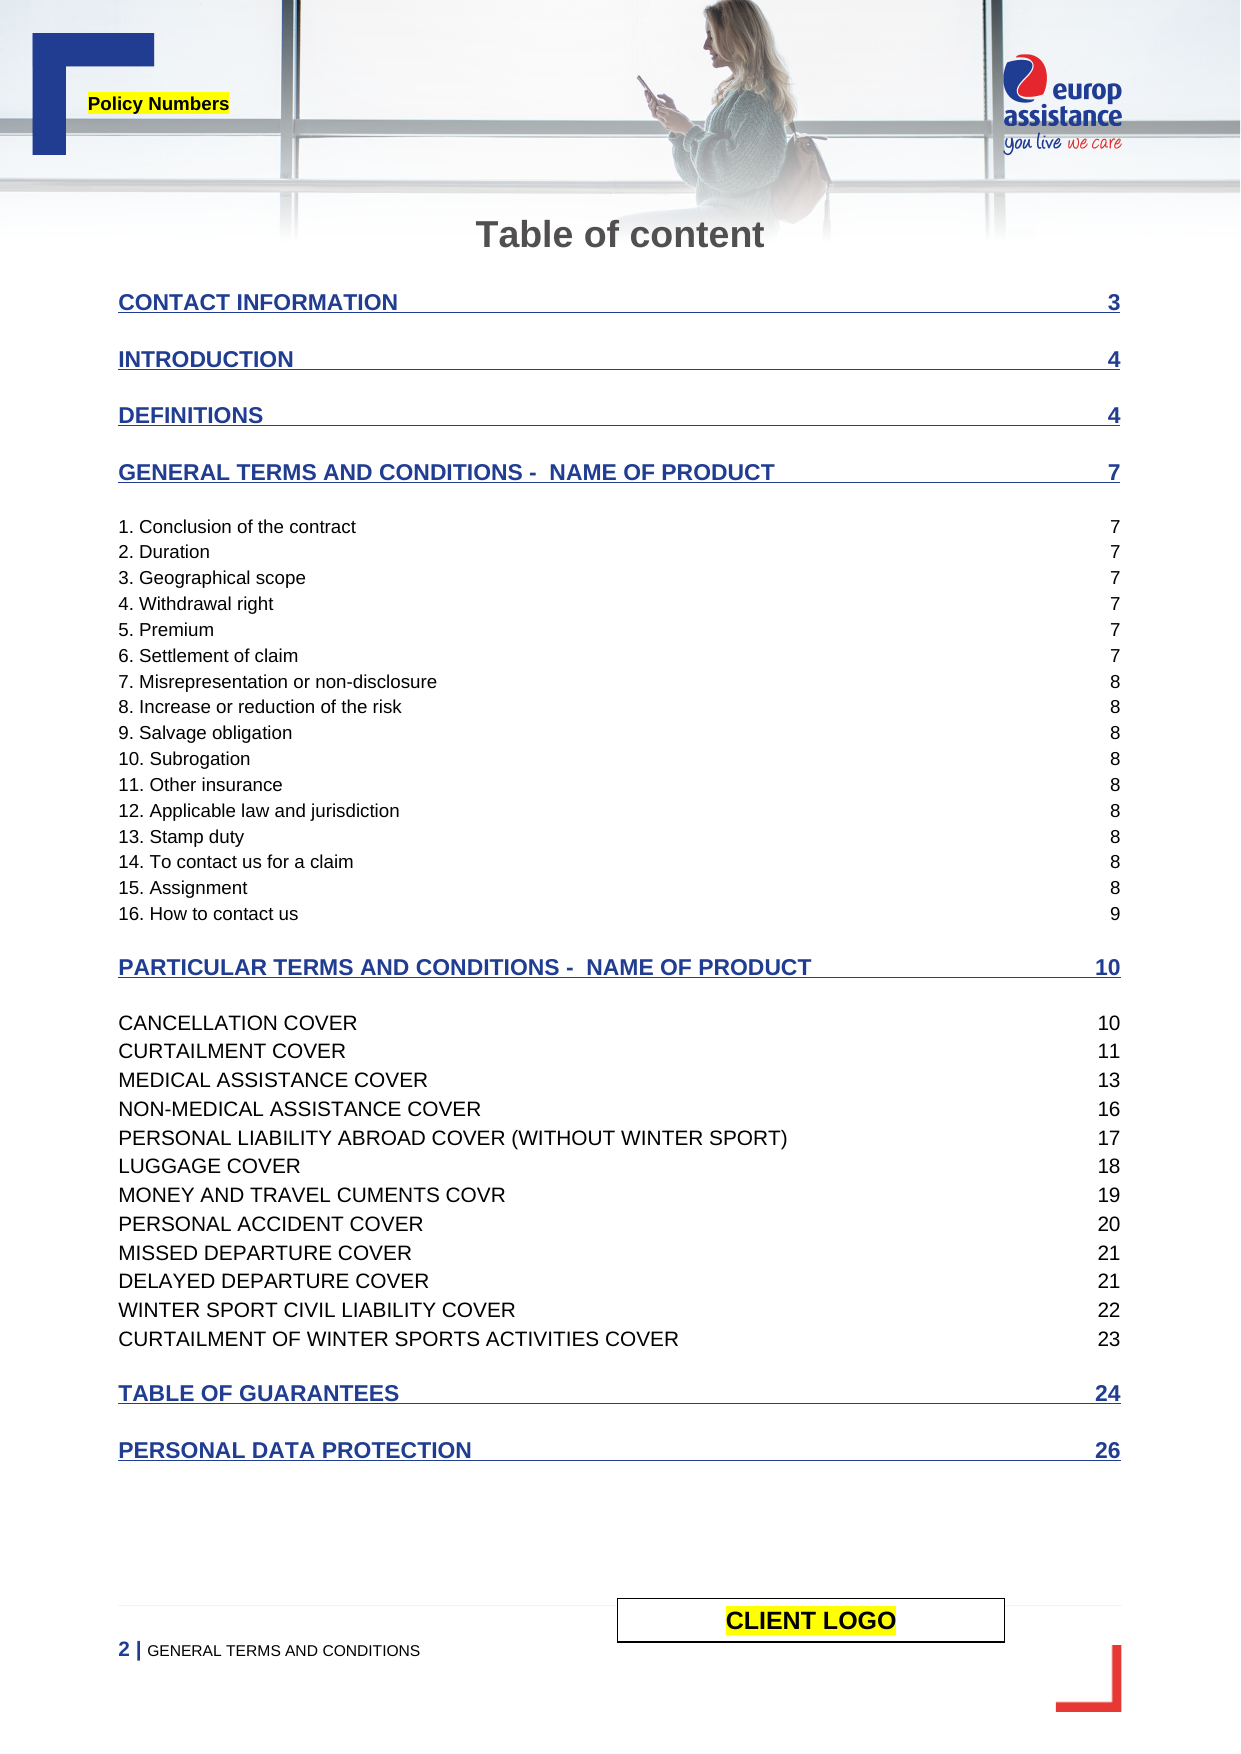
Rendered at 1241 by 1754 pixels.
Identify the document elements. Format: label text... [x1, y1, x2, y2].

text 4. Withdrawal right 7 [118, 593, 1122, 614]
text Table of Guarantees 24 [118, 1380, 1122, 1407]
text 6. Settlement of claim 7 [118, 645, 1122, 666]
text MONEY AND TRAVEL CUMENTS COVR 19 [118, 1183, 1122, 1207]
text Contact information 3 [118, 289, 1122, 316]
text PERSONAL LIABILITY ABROAD COVER (WITHOUT WINTER SPORT) 17 [118, 1125, 1122, 1149]
text DELAYED DEPARTURE COVER 21 [118, 1269, 1122, 1293]
text Table of content [118, 213, 1122, 256]
text Definitions 4 [118, 402, 1122, 429]
text NON-MEDICAL ASSISTANCE COVER 16 [118, 1097, 1122, 1121]
text 16. How to contact us 9 [118, 903, 1122, 924]
text 12. Applicable law and jurisdiction 8 [118, 800, 1122, 821]
text 15. Assignment 8 [118, 877, 1122, 899]
text 14. To contact us for a claim 8 [118, 851, 1122, 873]
text 5. Premium 7 [118, 619, 1122, 640]
text 8. Increase or reduction of the risk 8 [118, 696, 1122, 718]
text MEDICAL ASSISTANCE COVER 13 [118, 1068, 1122, 1092]
text PERSONAL ACCIDENT COVER 20 [118, 1212, 1122, 1236]
text 1. Conclusion of the contract 7 [118, 516, 1122, 537]
text General Terms and Conditions - Name of product 7 [118, 459, 1122, 485]
text 9. Salvage obligation 8 [118, 722, 1122, 744]
text 13. Stamp duty 8 [118, 826, 1122, 847]
text CURTAILMENT COVER 11 [118, 1039, 1122, 1063]
text Particular terms and conditions - Name of product 10 [118, 954, 1122, 980]
text CURTAILMENT OF WINTER SPORTS ACTIVITIES COVER 23 [118, 1327, 1122, 1351]
text 11. Other insurance 8 [118, 774, 1122, 795]
text Introduction 4 [118, 346, 1122, 372]
text PERSONAL DATA PROTECTION 26 [118, 1437, 1122, 1463]
text WINTER SPORT CIVIL LIABILITY COVER 22 [118, 1298, 1122, 1322]
text CANCELLATION COVER 10 [118, 1010, 1122, 1034]
text LUGGAGE COVER 18 [118, 1154, 1122, 1178]
text 2. Duration 7 [118, 541, 1122, 563]
text 3. Geographical scope 7 [118, 567, 1122, 589]
text MISSED DEPARTURE COVER 21 [118, 1240, 1122, 1264]
picture [0, 0, 1241, 242]
text 7. Misrepresentation or non-disclosure 8 [118, 671, 1122, 692]
text 10. Subrogation 8 [118, 748, 1122, 769]
